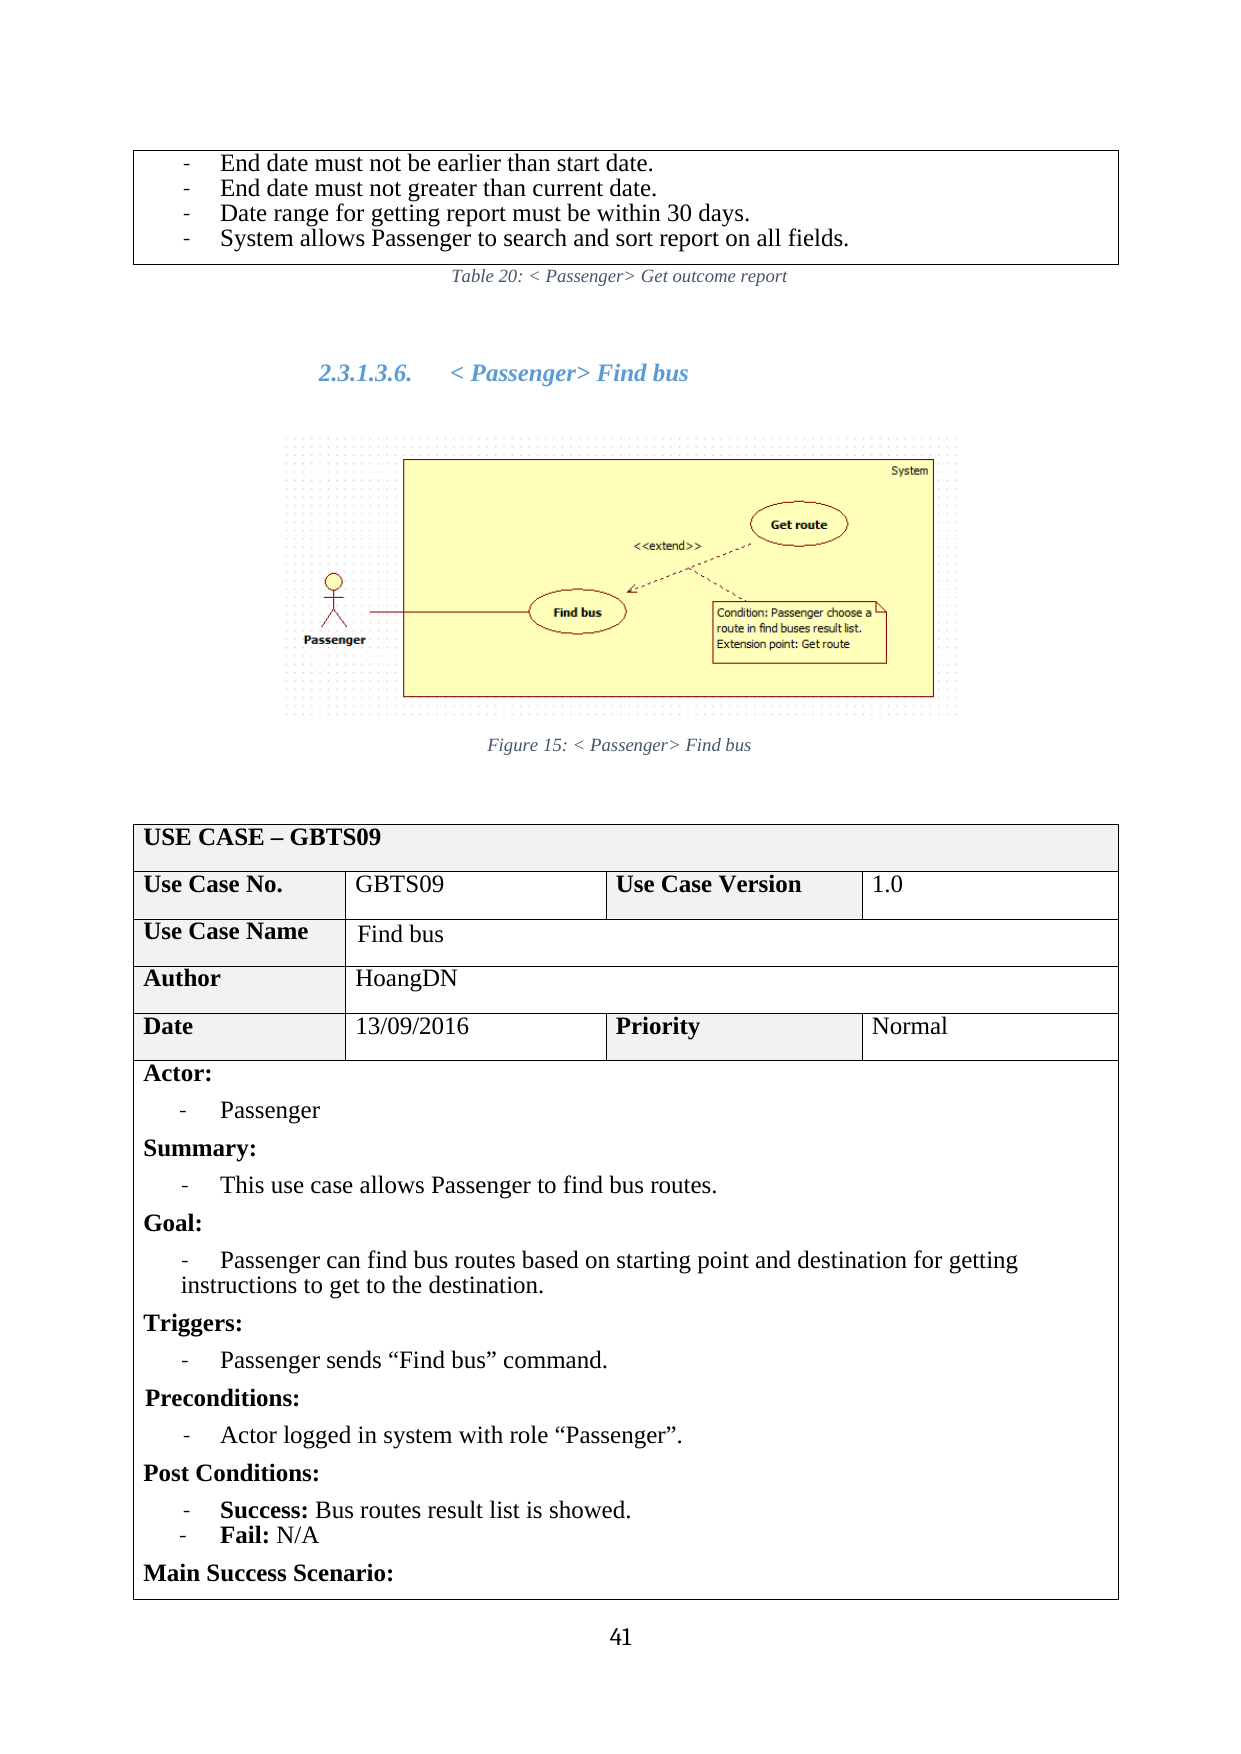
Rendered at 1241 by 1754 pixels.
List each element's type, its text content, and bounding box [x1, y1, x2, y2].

table_cell Use Case Version [607, 872, 862, 918]
table_cell Priority [607, 1014, 862, 1060]
table_cell GBTS09 [346, 872, 606, 918]
table_cell Date [134, 1014, 345, 1060]
text Figure 15: < Passenger> Find bus [150, 734, 1090, 756]
table_cell 1.0 [863, 872, 1118, 918]
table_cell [134, 151, 1118, 263]
table_cell HoangDN [346, 967, 1118, 1013]
table_cell Normal [863, 1014, 1118, 1060]
table_cell Author [134, 967, 345, 1013]
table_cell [134, 1061, 1118, 1599]
table_cell Use Case No. [134, 872, 345, 918]
table_cell Use Case Name [134, 920, 345, 966]
subtitle < Passenger> Find bus [319, 358, 1090, 387]
table_cell Find bus [346, 920, 1118, 966]
table_cell 13/09/2016 [346, 1014, 606, 1060]
table_header USE CASE – GBTS09 [134, 825, 1118, 871]
picture [283, 435, 957, 716]
text Table 20: < Passenger> Get outcome report [150, 265, 1090, 286]
